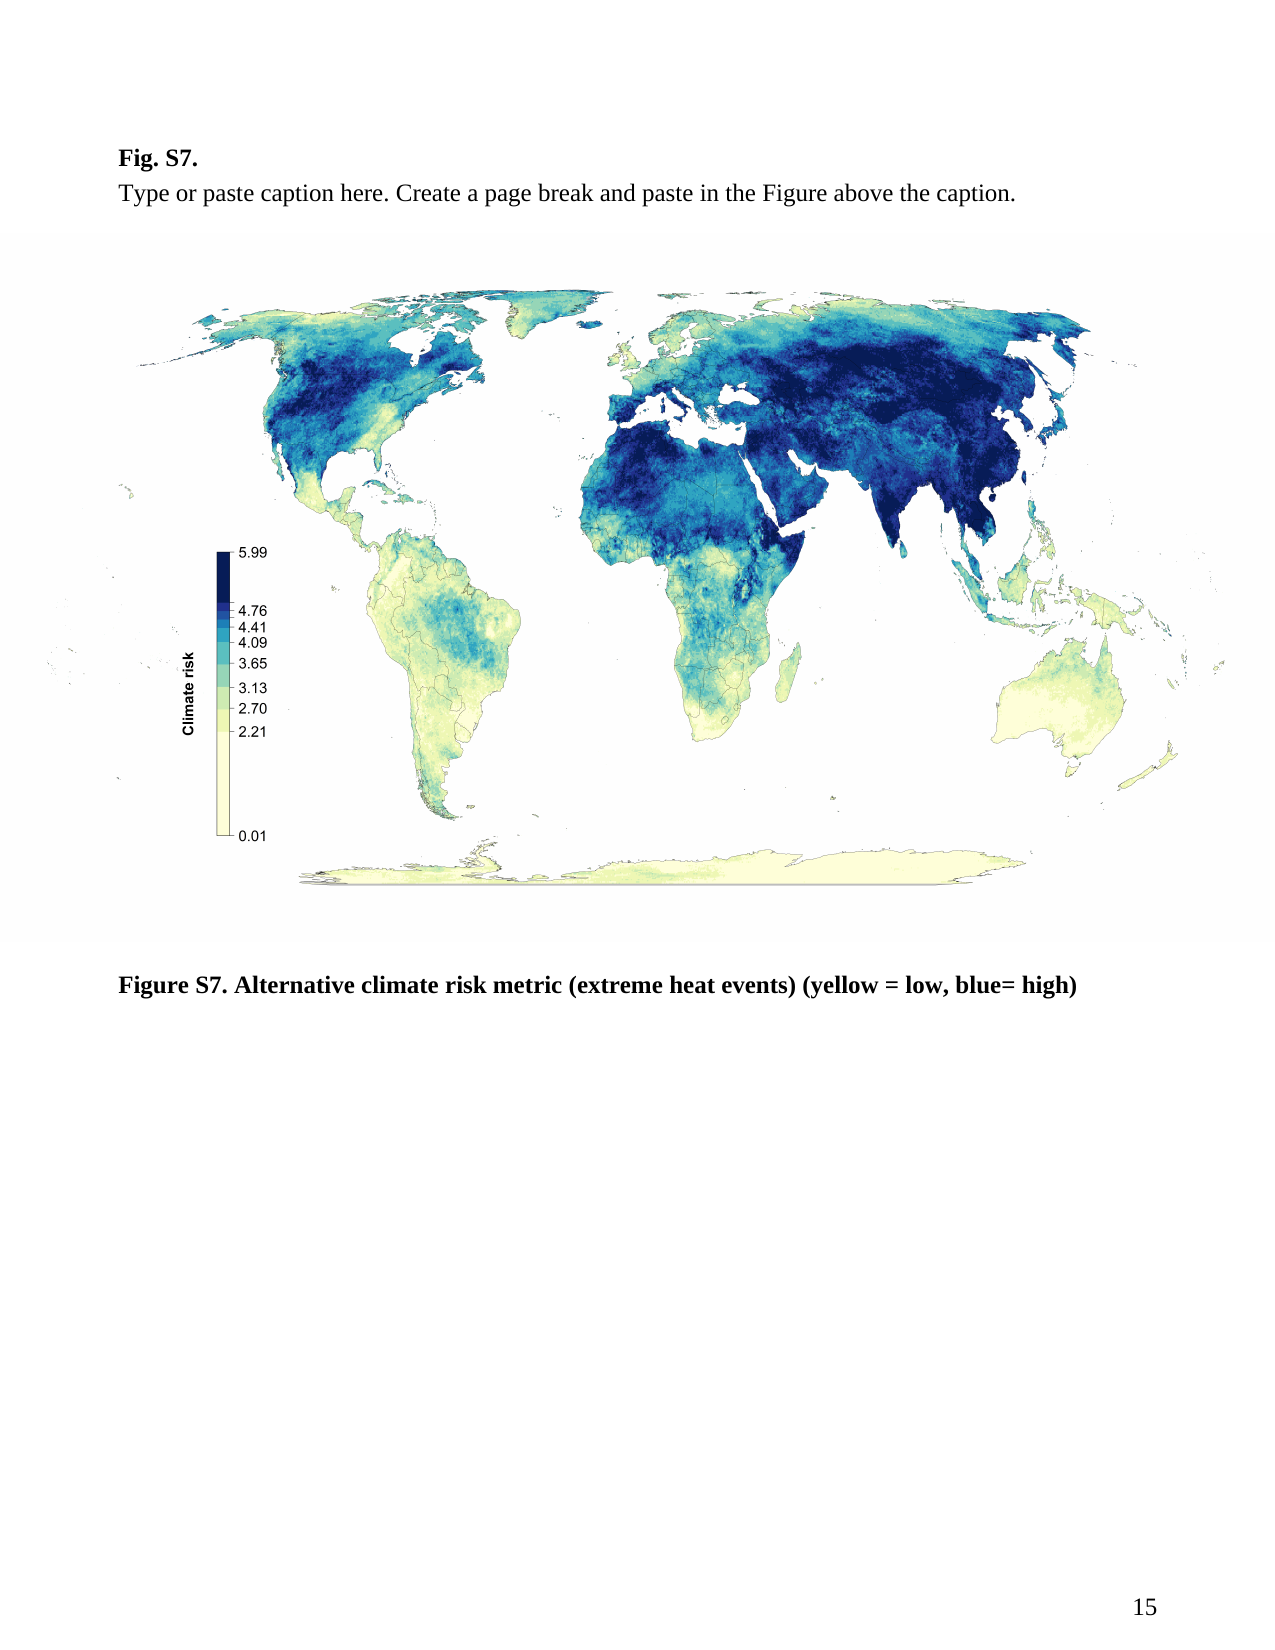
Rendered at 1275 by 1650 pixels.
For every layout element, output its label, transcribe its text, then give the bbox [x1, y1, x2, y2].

text Figure S7. Alternative climate risk metric (extreme heat events) (yellow = low, blue= high) [118, 970, 1157, 999]
subtitle Fig. S7. [118, 143, 1157, 172]
text Type or paste caption here. Create a page break and paste in the Figure above the caption. [118, 178, 1157, 207]
